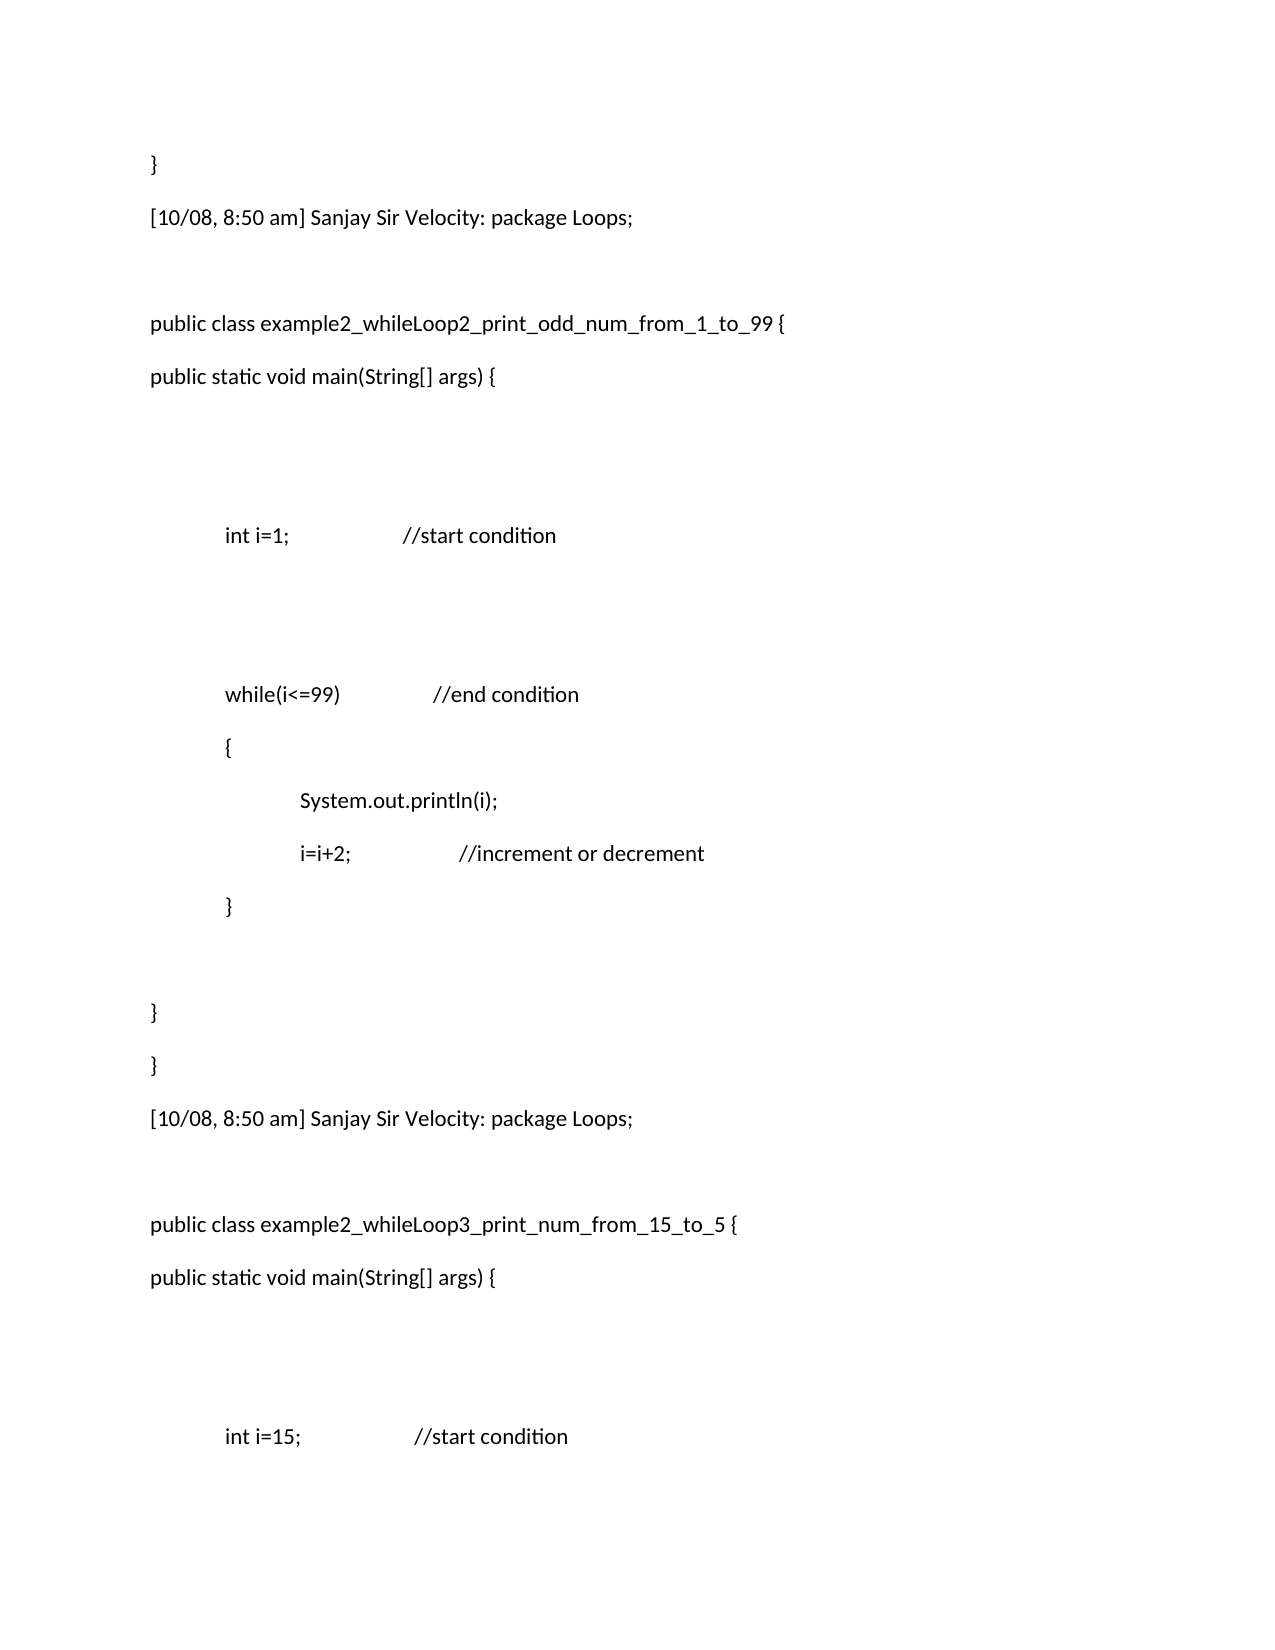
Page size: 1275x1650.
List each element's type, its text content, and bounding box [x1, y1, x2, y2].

text } [150, 998, 1125, 1026]
text [10/08, 8:50 am] Sanjay Sir Velocity: package Loops; [150, 1104, 1125, 1132]
text } [150, 892, 1125, 920]
text } [150, 150, 1125, 178]
text while(i<=99) //end condition [150, 680, 1125, 708]
text int i=1; //start condition [150, 521, 1125, 549]
text public class example2_whileLoop3_print_num_from_15_to_5 { [150, 1210, 1125, 1238]
text public static void main(String[] args) { [150, 362, 1125, 390]
text int i=15; //start condition [150, 1422, 1125, 1451]
text } [150, 1051, 1125, 1079]
text public static void main(String[] args) { [150, 1263, 1125, 1291]
text i=i+2; //increment or decrement [150, 839, 1125, 867]
text [10/08, 8:50 am] Sanjay Sir Velocity: package Loops; [150, 203, 1125, 231]
text { [150, 733, 1125, 761]
text System.out.println(i); [150, 786, 1125, 814]
text public class example2_whileLoop2_print_odd_num_from_1_to_99 { [150, 309, 1125, 337]
